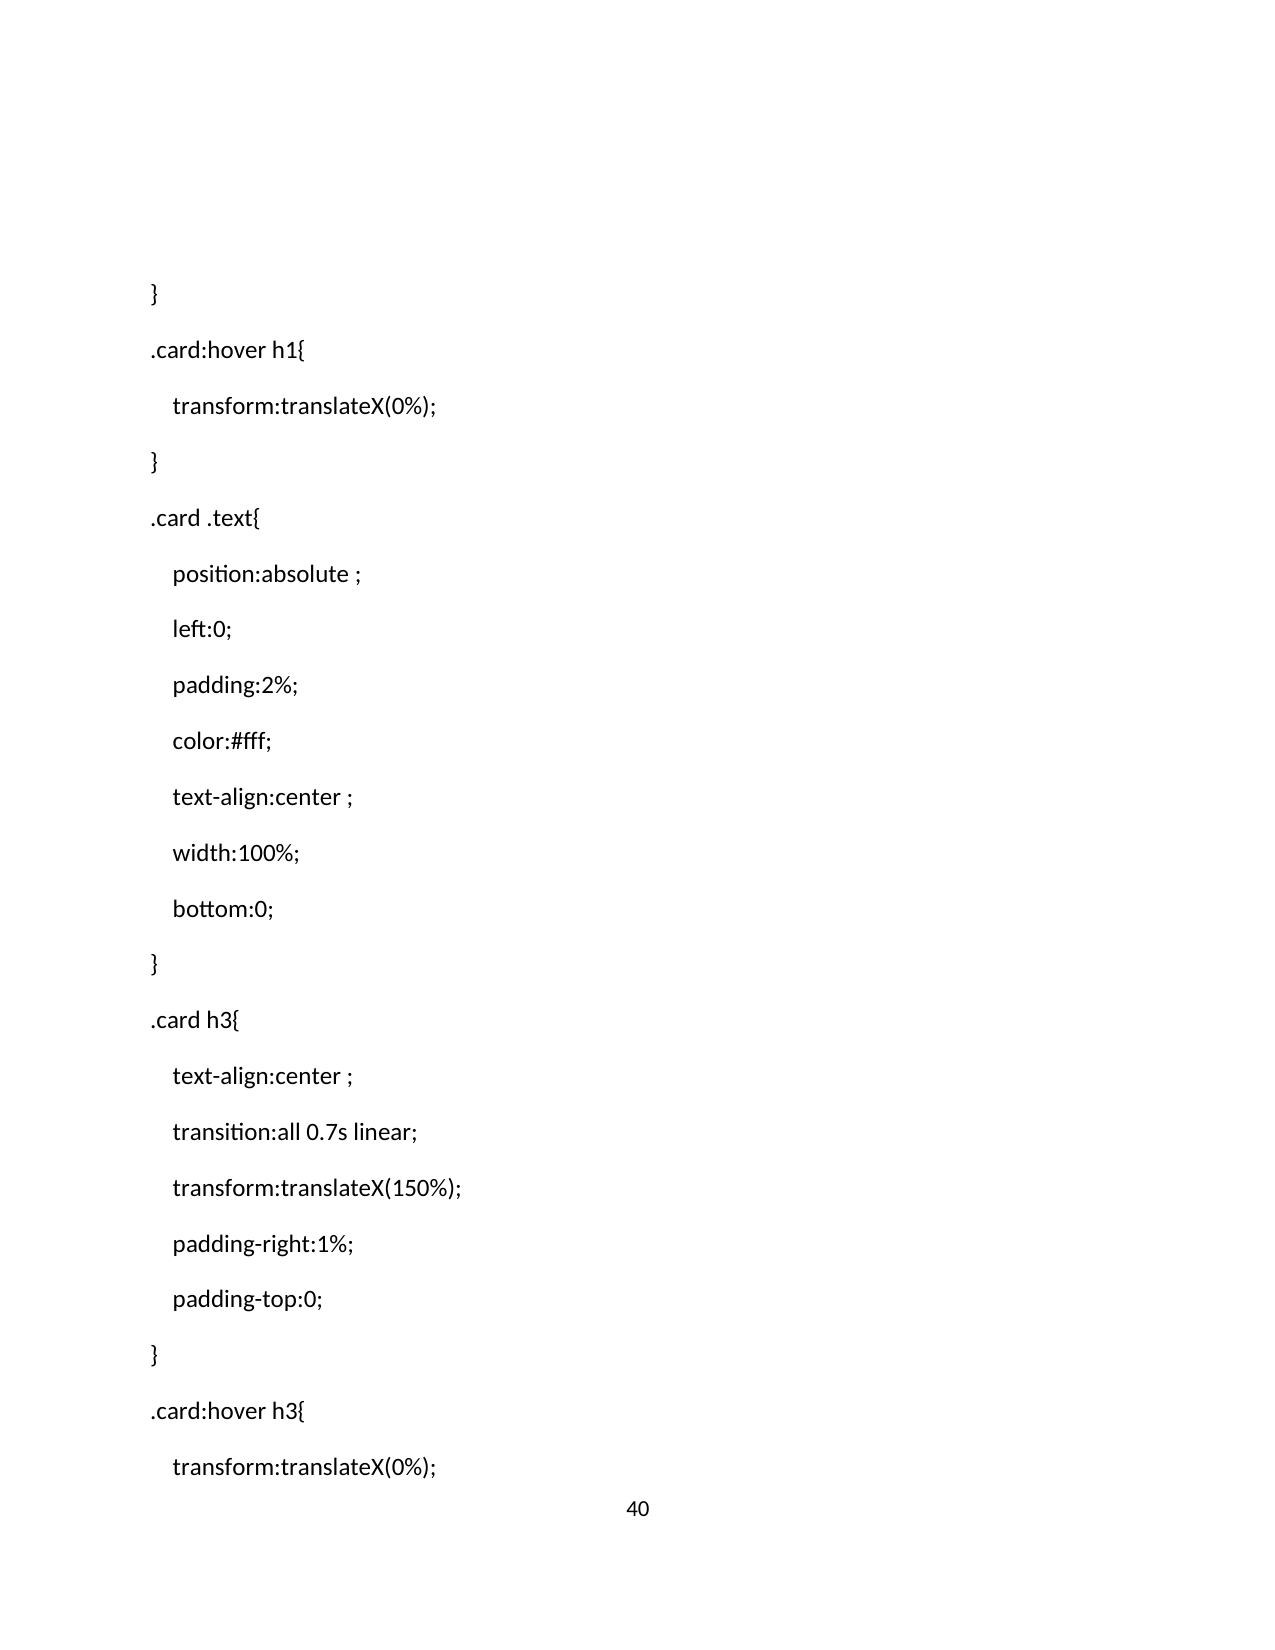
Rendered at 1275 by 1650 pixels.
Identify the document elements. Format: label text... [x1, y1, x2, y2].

text .card .text{ [150, 502, 1125, 532]
text transform:translateX(0%); [150, 1451, 1125, 1482]
text transform:translateX(150%); [150, 1172, 1125, 1202]
text } [150, 446, 1125, 477]
text padding:2%; [150, 669, 1125, 700]
text bottom:0; [150, 893, 1125, 923]
text } [150, 948, 1125, 979]
text color:#fff; [150, 725, 1125, 756]
text .card:hover h1{ [150, 334, 1125, 365]
text position:absolute ; [150, 558, 1125, 588]
text } [150, 1339, 1125, 1370]
text padding-top:0; [150, 1283, 1125, 1314]
text width:100%; [150, 837, 1125, 867]
text .card:hover h3{ [150, 1395, 1125, 1426]
text transition:all 0.7s linear; [150, 1116, 1125, 1147]
text text-align:center ; [150, 781, 1125, 812]
text left:0; [150, 613, 1125, 644]
text .card h3{ [150, 1004, 1125, 1035]
text } [150, 278, 1125, 309]
text transform:translateX(0%); [150, 390, 1125, 421]
text text-align:center ; [150, 1060, 1125, 1091]
text padding-right:1%; [150, 1228, 1125, 1258]
